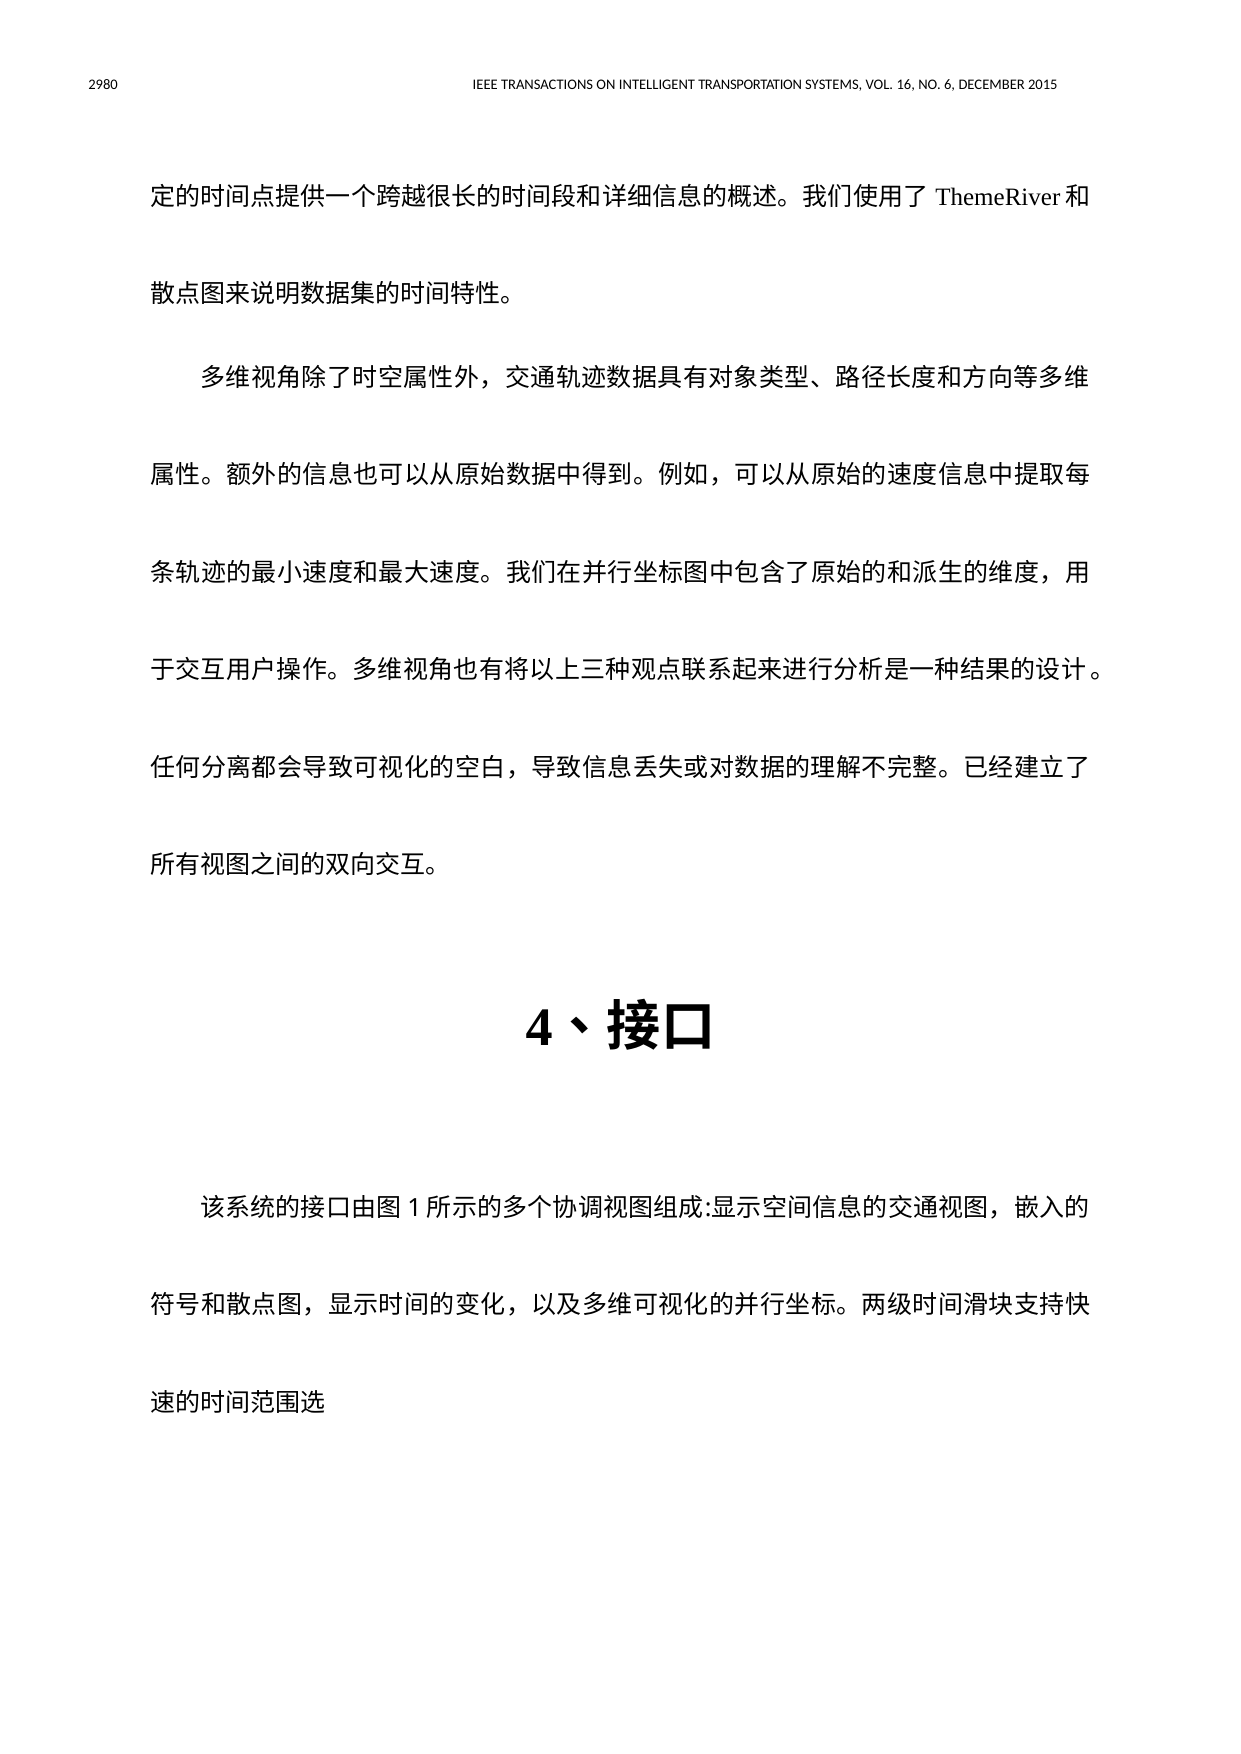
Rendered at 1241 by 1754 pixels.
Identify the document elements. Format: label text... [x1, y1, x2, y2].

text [150, 162, 1090, 324]
text 多维视角除了时空属性外，交通轨迹数据具有对象类型、路径长度和方向等多维属性。额外的信息也可以从原始数据中得到。例如，可以从原始的速度信息中提取每条轨迹的最小速度和最大速度。我们在并行坐标图中包含了原始的和派生的维度，用于交互用户操作。多维视角也有将以上三种观点联系起来进行分析是一种结果的设计。任何分离都会导致可视化的空白，导致信息丢失或对数据的理解不完整。已经建立了所有视图之间的双向交互。 [150, 343, 1090, 895]
subtitle 4、接口 [150, 976, 1090, 1073]
text 该系统的接口由图1所示的多个协调视图组成:显示空间信息的交通视图，嵌入的符号和散点图，显示时间的变化，以及多维可视化的并行坐标。两级时间滑块支持快速的时间范围选 [150, 1173, 1090, 1433]
